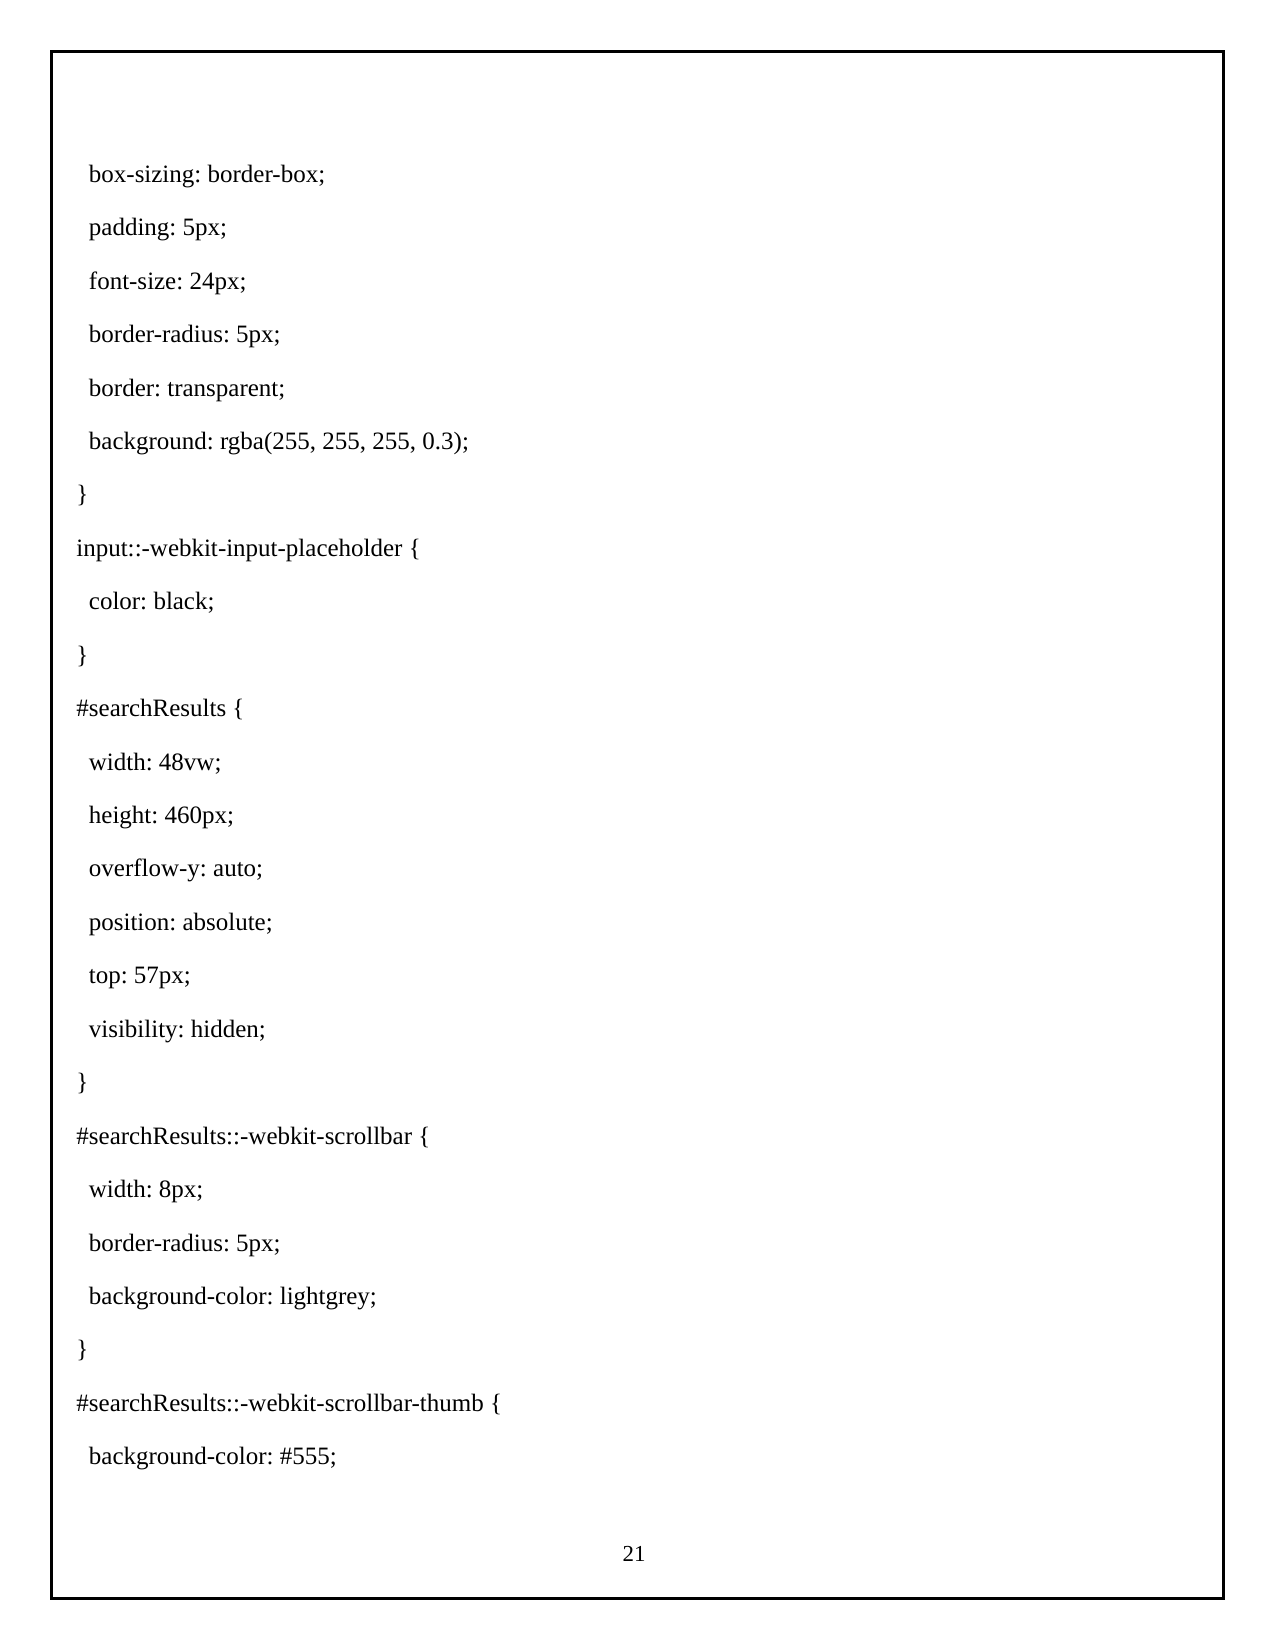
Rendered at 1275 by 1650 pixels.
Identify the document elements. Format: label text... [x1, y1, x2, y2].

text padding: 5px; [76, 212, 1169, 241]
text #searchResults::-webkit-scrollbar { [76, 1121, 1169, 1149]
text height: 460px; [76, 800, 1169, 829]
text font-size: 24px; [76, 266, 1169, 294]
text top: 57px; [76, 960, 1169, 989]
text background: rgba(255, 255, 255, 0.3); [76, 426, 1169, 455]
text #searchResults::-webkit-scrollbar-thumb { [76, 1388, 1169, 1417]
text border-radius: 5px; [76, 319, 1169, 348]
text width: 8px; [76, 1174, 1169, 1203]
text } [76, 1334, 1169, 1363]
text overflow-y: auto; [76, 853, 1169, 882]
text } [76, 479, 1169, 508]
text color: black; [76, 586, 1169, 615]
text background-color: #555; [76, 1441, 1169, 1470]
text visibility: hidden; [76, 1014, 1169, 1043]
text border: transparent; [76, 373, 1169, 401]
text #searchResults { [76, 693, 1169, 722]
text width: 48vw; [76, 747, 1169, 775]
text box-sizing: border-box; [76, 159, 1169, 188]
text position: absolute; [76, 907, 1169, 936]
text border-radius: 5px; [76, 1228, 1169, 1256]
text input::-webkit-input-placeholder { [76, 533, 1169, 562]
text } [76, 1067, 1169, 1096]
text background-color: lightgrey; [76, 1281, 1169, 1310]
text } [76, 640, 1169, 668]
